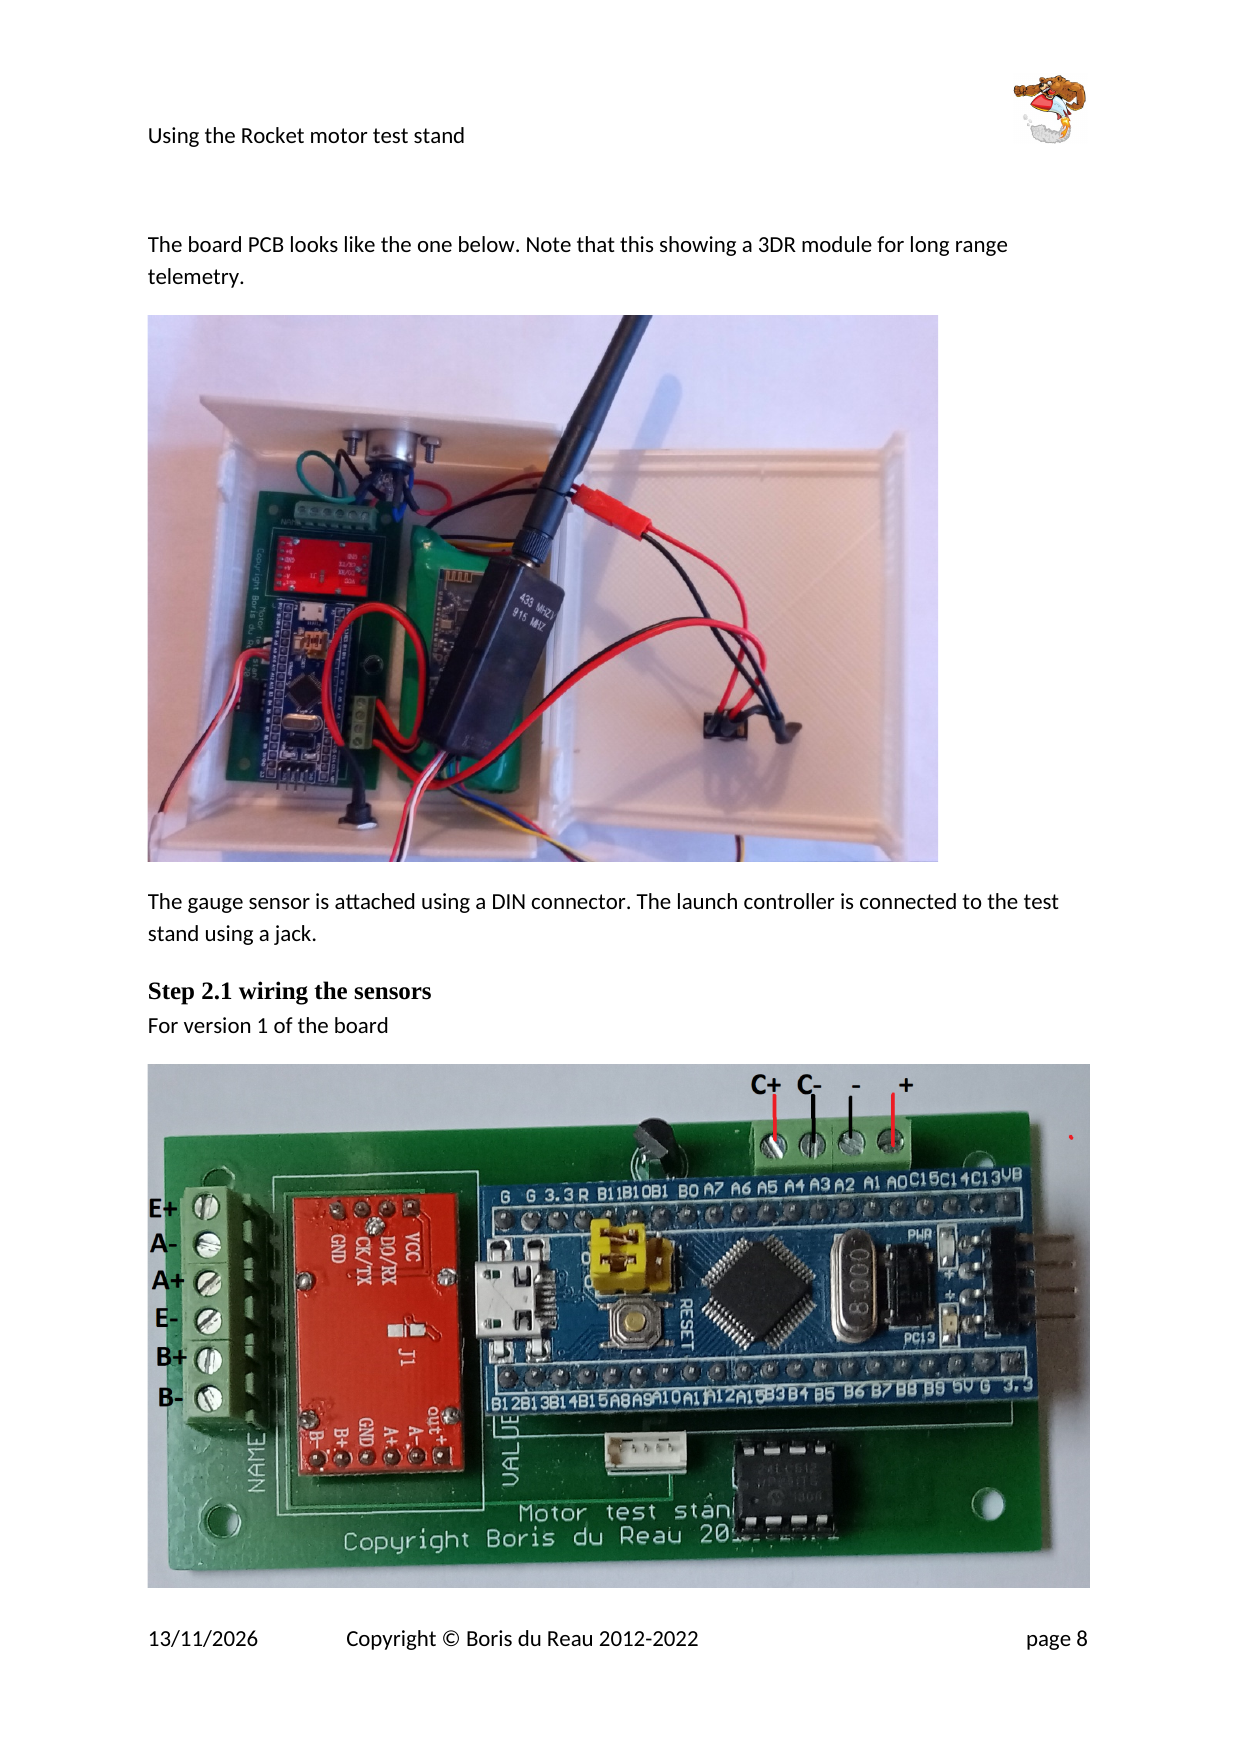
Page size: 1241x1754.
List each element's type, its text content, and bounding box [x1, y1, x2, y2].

text The gauge sensor is attached using a DIN connector. The launch controller is connected to the test stand using a jack. [148, 887, 1093, 947]
text The board PCB looks like the one below. Note that this showing a 3DR module for long range telemetry. [148, 230, 1093, 291]
picture [147, 1064, 1090, 1588]
picture [1012, 73, 1088, 144]
subtitle Step 2.1 wiring the sensors [148, 976, 1093, 1005]
picture [147, 315, 939, 862]
text For version 1 of the board [148, 1011, 1093, 1039]
